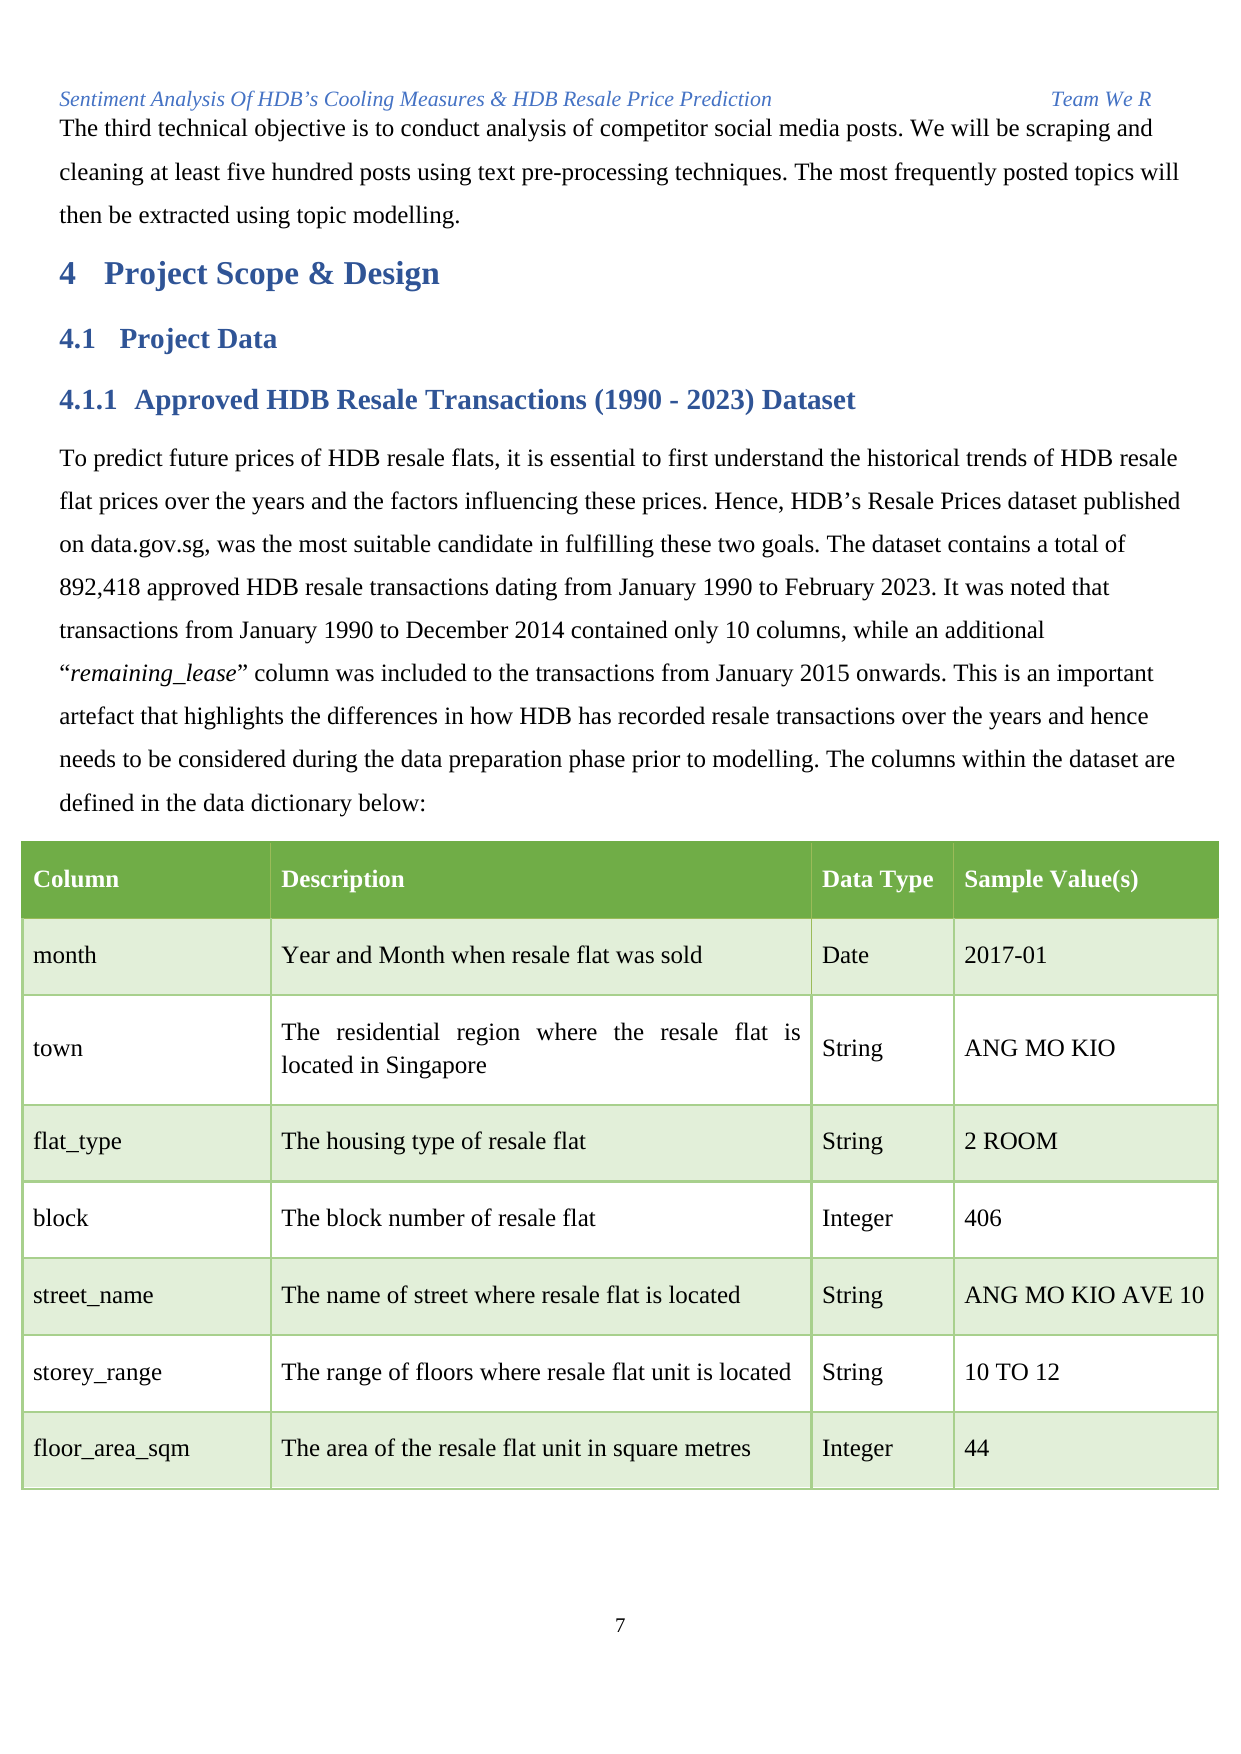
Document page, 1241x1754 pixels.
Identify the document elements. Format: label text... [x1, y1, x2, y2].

subtitle Project Data [59, 321, 1181, 355]
table_cell ANG MO KIO AVE 10 [955, 1259, 1217, 1334]
table_cell town [24, 996, 270, 1103]
table_cell 44 [955, 1413, 1217, 1487]
table_cell Year and Month when resale flat was sold [272, 919, 811, 994]
text To predict future prices of HDB resale flats, it is essential to first understand the historical trends of HDB resale flat prices over the years and the factors influencing these prices. Hence, HDB’s Resale Prices dataset published on data.gov.sg, was the most suitable candidate in fulfilling these two goals. The dataset contains a total of 892,418 approved HDB resale transactions dating from January 1990 to February 2023. It was noted that transactions from January 1990 to December 2014 contained only 10 columns, while an additional “remaining_lease” column was included to the transactions from January 2015 onwards. This is an important artefact that highlights the differences in how HDB has recorded resale transactions over the years and hence needs to be considered during the data preparation phase prior to modelling. The columns within the dataset are defined in the data dictionary below: [59, 443, 1181, 816]
subtitle Approved HDB Resale Transactions (1990 - 2023) Dataset [59, 382, 1181, 416]
table_cell Date [812, 919, 953, 994]
table_cell The area of the resale flat unit in square metres [272, 1413, 810, 1487]
table_cell String [813, 996, 953, 1103]
subtitle Project Scope & Design [59, 253, 1181, 292]
table_cell street_name [24, 1259, 270, 1334]
table_cell The housing type of resale flat [272, 1106, 810, 1180]
table_cell month [24, 919, 270, 994]
table_header Description [271, 843, 811, 918]
table_cell 10 TO 12 [955, 1336, 1217, 1411]
table_cell String [813, 1259, 953, 1334]
table_cell floor_area_sqm [24, 1413, 270, 1487]
table_cell 406 [955, 1183, 1217, 1257]
table_cell storey_range [24, 1336, 270, 1411]
table_header Data Type [812, 843, 953, 918]
table_header Sample Value(s) [954, 843, 1217, 918]
table_cell ANG MO KIO [955, 996, 1217, 1103]
table_cell block [24, 1183, 270, 1257]
table_cell Integer [813, 1183, 953, 1257]
table_header Column [24, 843, 270, 918]
table_cell The range of floors where resale flat unit is located [272, 1336, 810, 1411]
table_cell The name of street where resale flat is located [272, 1259, 810, 1334]
table_cell String [813, 1336, 953, 1411]
table_cell 2017-01 [955, 919, 1217, 994]
table_cell The residential region where the resale flat is located in Singapore [272, 996, 810, 1103]
table_cell String [813, 1106, 953, 1180]
table_cell Integer [813, 1413, 953, 1487]
table_cell flat_type [24, 1106, 270, 1180]
text The third technical objective is to conduct analysis of competitor social media posts. We will be scraping and cleaning at least five hundred posts using text pre-processing techniques. The most frequently posted topics will then be extracted using topic modelling. [59, 113, 1181, 228]
table_cell 2 ROOM [955, 1106, 1217, 1180]
table_cell The block number of resale flat [272, 1183, 810, 1257]
